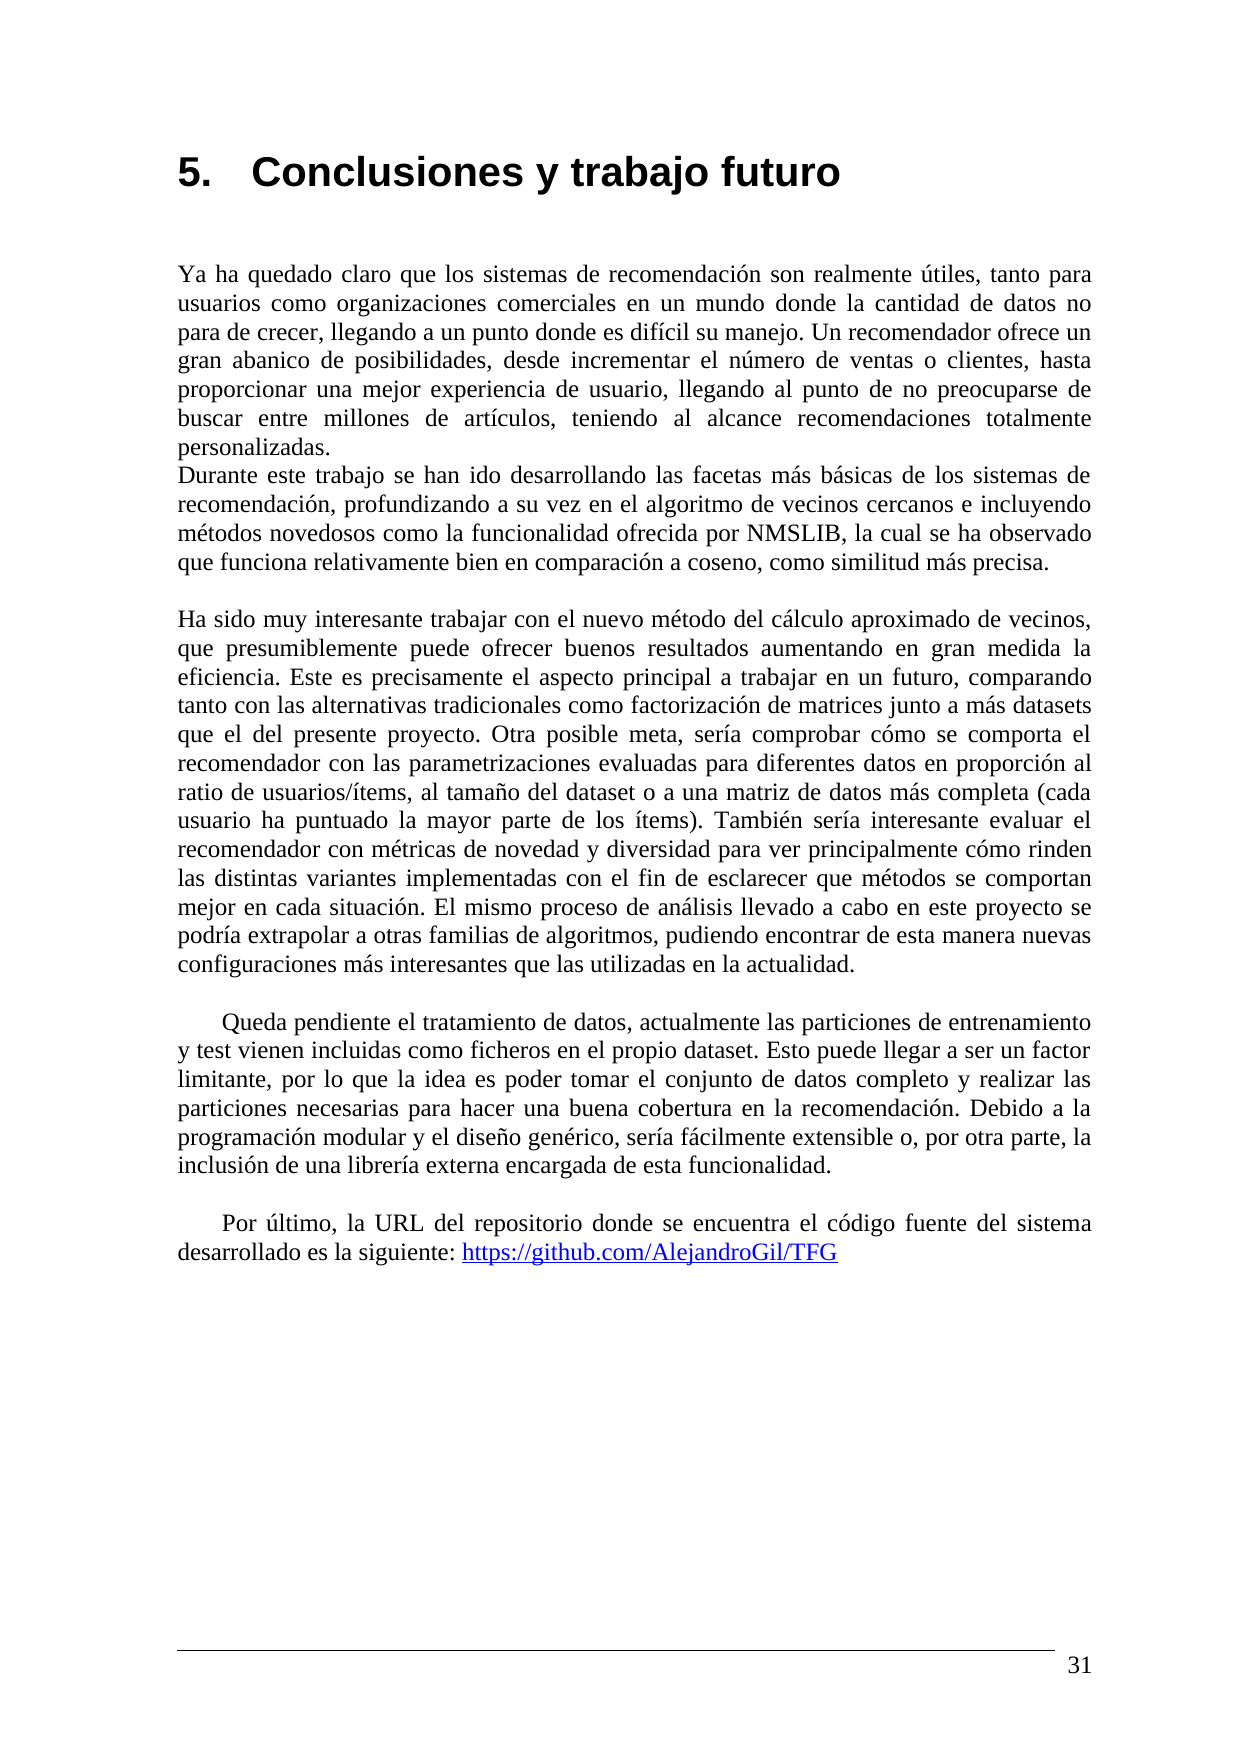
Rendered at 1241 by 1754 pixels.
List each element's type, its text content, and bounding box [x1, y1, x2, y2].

text Ya ha quedado claro que los sistemas de recomendación son realmente útiles, tanto para usuarios como organizaciones comerciales en un mundo donde la cantidad de datos no para de crecer, llegando a un punto donde es difícil su manejo. Un recomendador ofrece un gran abanico de posibilidades, desde incrementar el número de ventas o clientes, hasta proporcionar una mejor experiencia de usuario, llegando al punto de no preocuparse de buscar entre millones de artículos, teniendo al alcance recomendaciones totalmente personalizadas. [177, 259, 1092, 461]
subtitle Conclusiones y trabajo futuro [177, 148, 1063, 196]
text Durante este trabajo se han ido desarrollando las facetas más básicas de los sistemas de recomendación, profundizando a su vez en el algoritmo de vecinos cercanos e incluyendo métodos novedosos como la funcionalidad ofrecida por NMSLIB, la cual se ha observado que funciona relativamente bien en comparación a coseno, como similitud más precisa. [177, 461, 1092, 576]
text Por último, la URL del repositorio donde se encuentra el código fuente del sistema desarrollado es la siguiente: https://github.com/AlejandroGil/TFG [177, 1208, 1092, 1266]
text Ha sido muy interesante trabajar con el nuevo método del cálculo aproximado de vecinos, que presumiblemente puede ofrecer buenos resultados aumentando en gran medida la eficiencia. Este es precisamente el aspecto principal a trabajar en un futuro, comparando tanto con las alternativas tradicionales como factorización de matrices junto a más datasets que el del presente proyecto. Otra posible meta, sería comprobar cómo se comporta el recomendador con las parametrizaciones evaluadas para diferentes datos en proporción al ratio de usuarios/ítems, al tamaño del dataset o a una matriz de datos más completa (cada usuario ha puntuado la mayor parte de los ítems). También sería interesante evaluar el recomendador con métricas de novedad y diversidad para ver principalmente cómo rinden las distintas variantes implementadas con el fin de esclarecer que métodos se comportan mejor en cada situación. El mismo proceso de análisis llevado a cabo en este proyecto se podría extrapolar a otras familias de algoritmos, pudiendo encontrar de esta manera nuevas configuraciones más interesantes que las utilizadas en la actualidad. [177, 604, 1092, 978]
text Queda pendiente el tratamiento de datos, actualmente las particiones de entrenamiento y test vienen incluidas como ficheros en el propio dataset. Esto puede llegar a ser un factor limitante, por lo que la idea es poder tomar el conjunto de datos completo y realizar las particiones necesarias para hacer una buena cobertura en la recomendación. Debido a la programación modular y el diseño genérico, sería fácilmente extensible o, por otra parte, la inclusión de una librería externa encargada de esta funcionalidad. [177, 1007, 1092, 1179]
